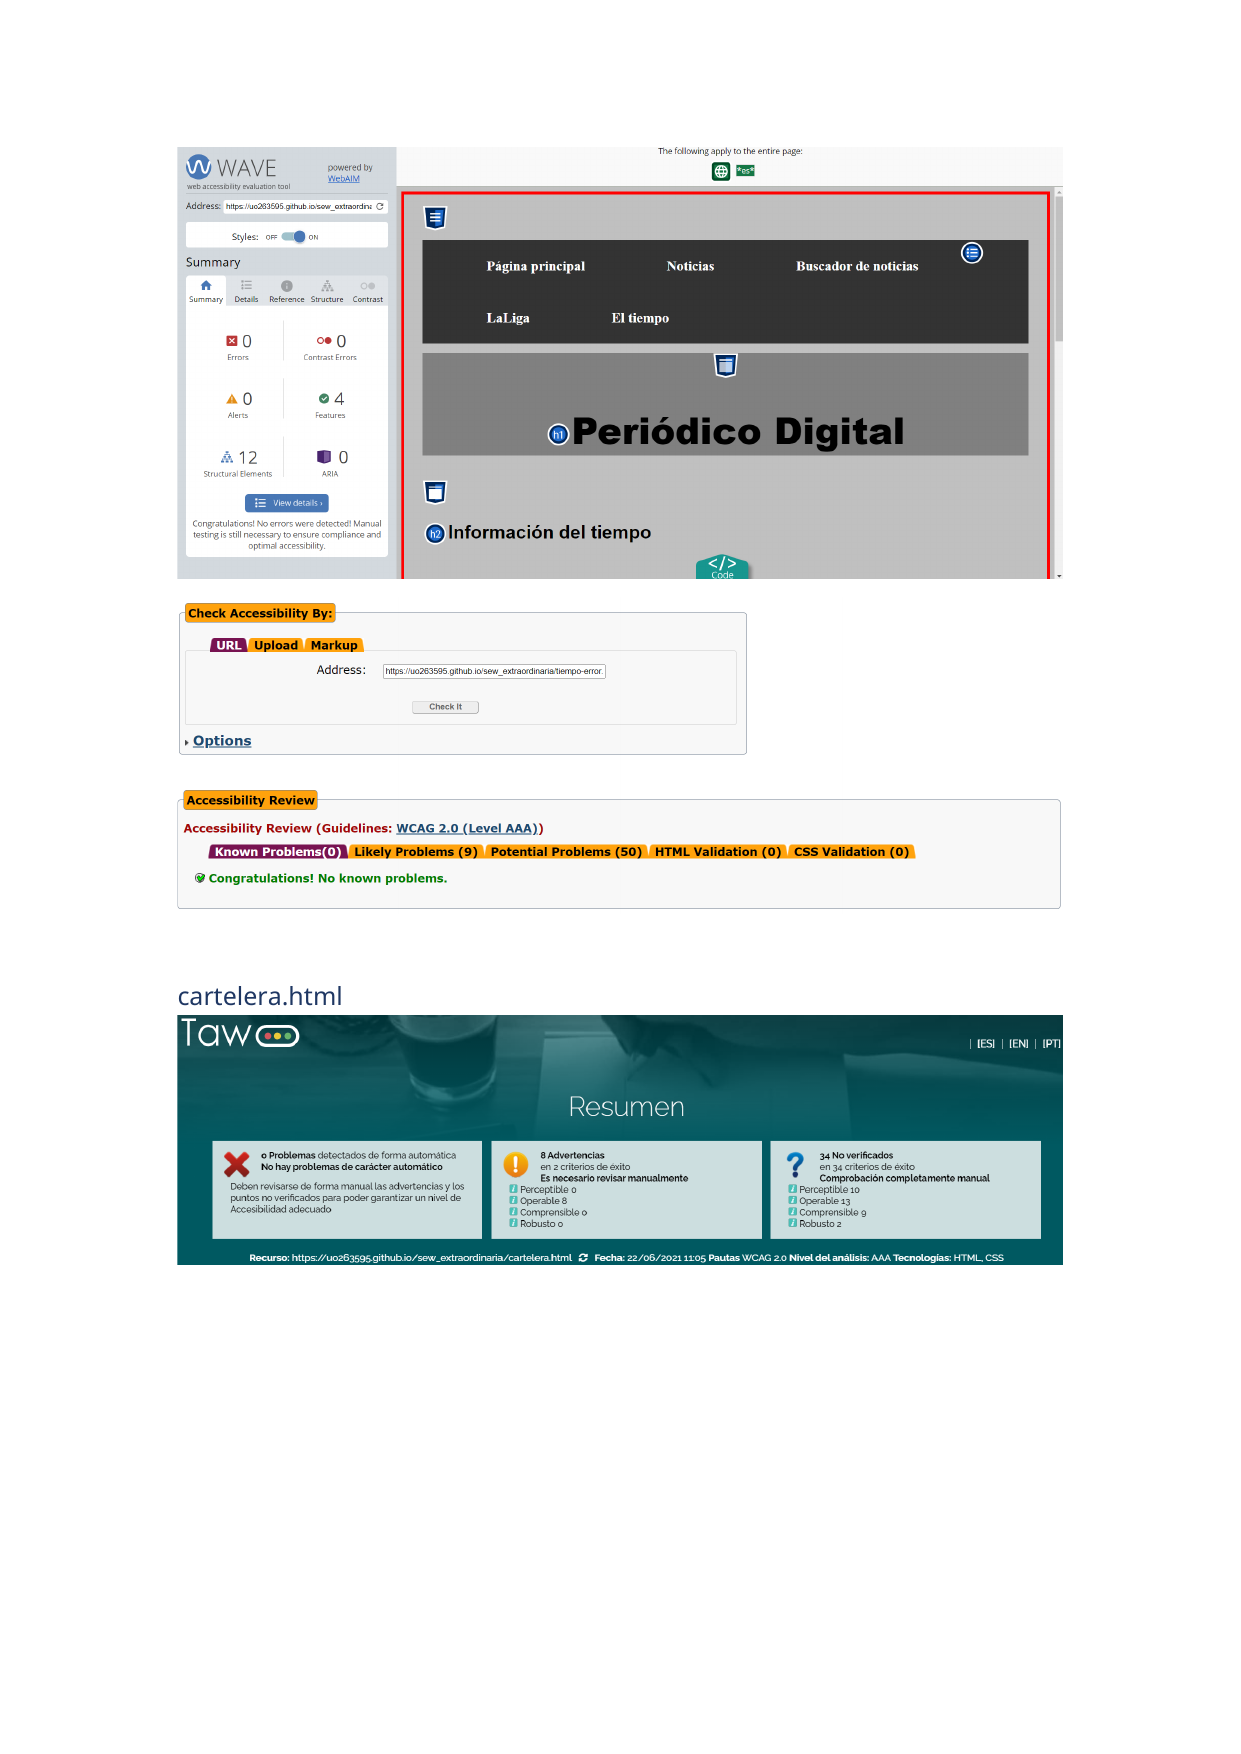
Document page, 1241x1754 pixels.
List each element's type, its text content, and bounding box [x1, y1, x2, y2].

picture [177, 1015, 1063, 1265]
subtitle cartelera.html [177, 979, 1063, 1013]
picture [177, 147, 1063, 579]
picture [177, 597, 1063, 914]
